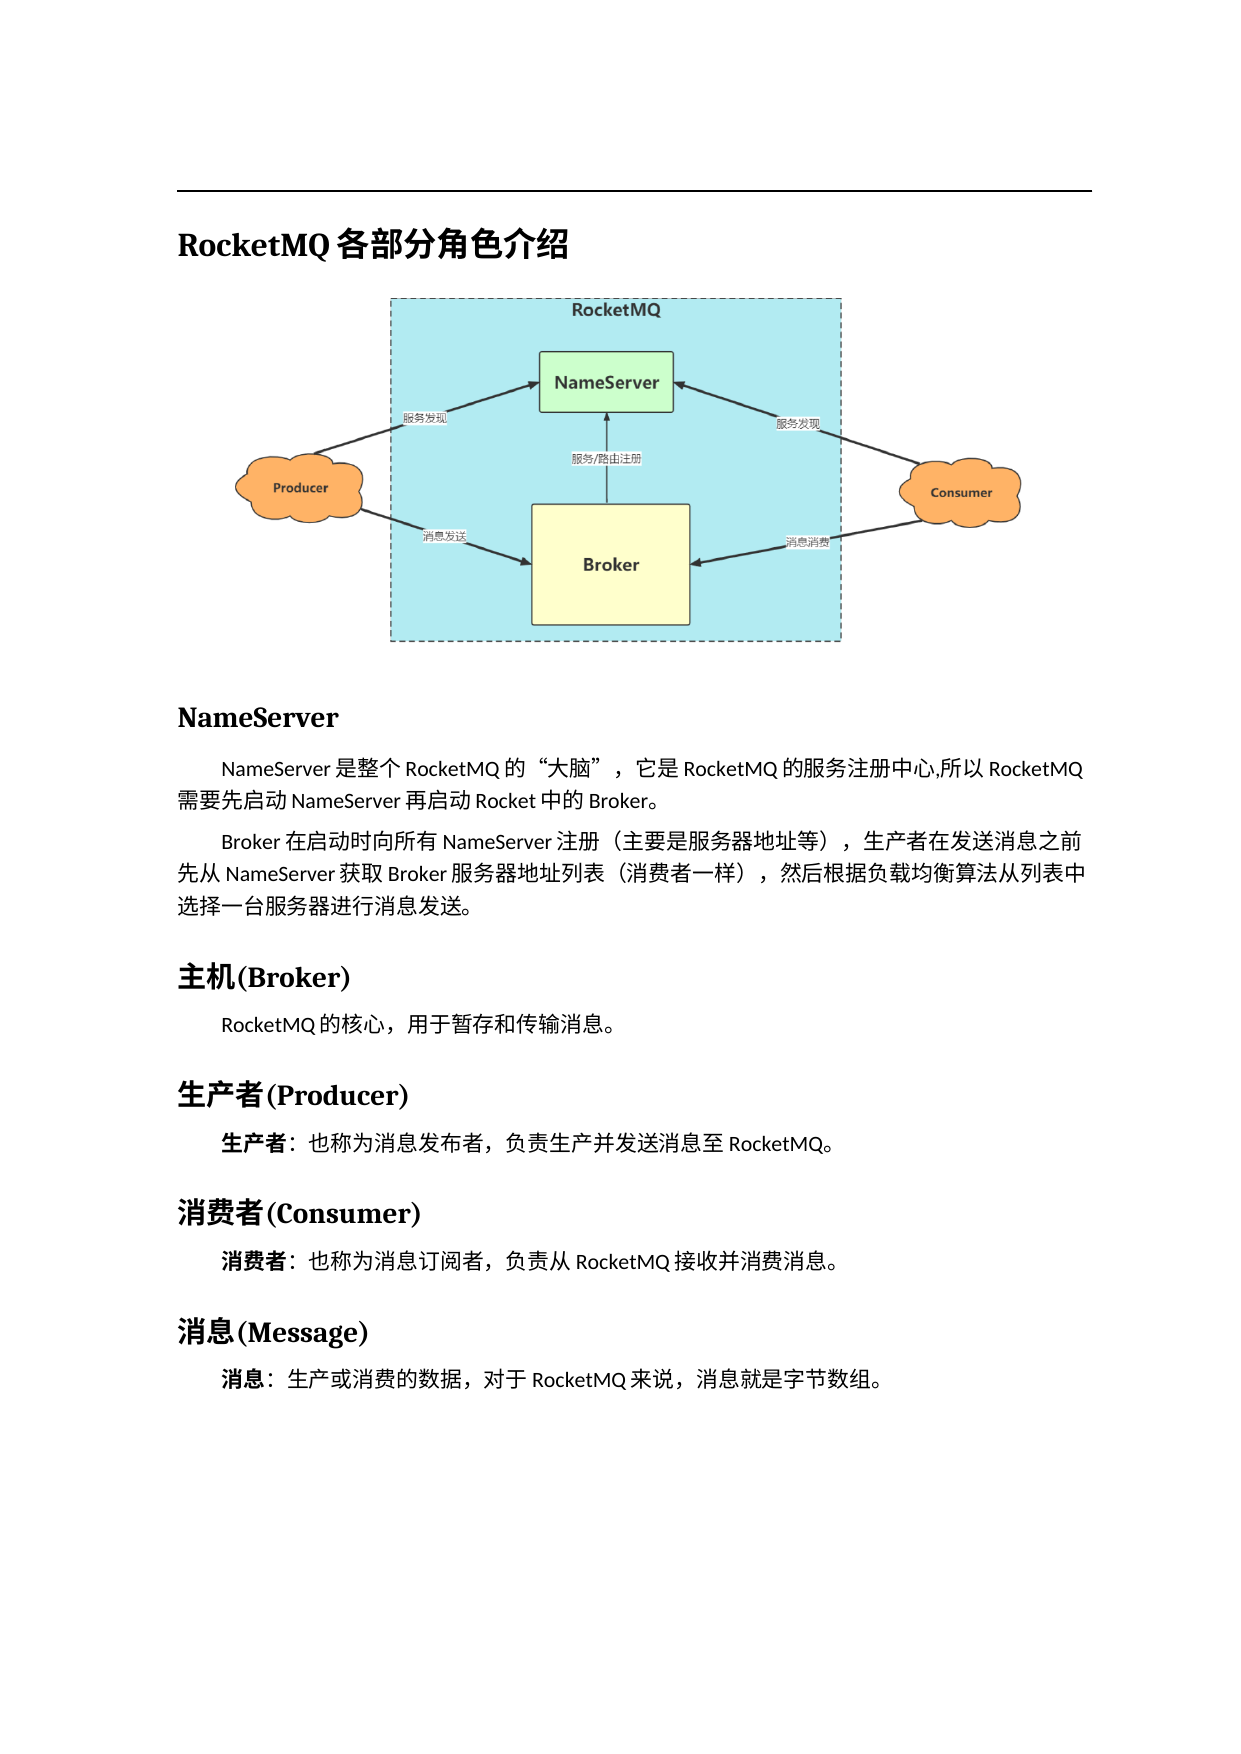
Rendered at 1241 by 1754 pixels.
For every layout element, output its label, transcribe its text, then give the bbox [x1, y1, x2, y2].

subtitle 生产者(Producer) [177, 1060, 1092, 1125]
text 消费者：也称为消息订阅者，负责从RocketMQ接收并消费消息。 [177, 1243, 1092, 1276]
text 消息：生产或消费的数据，对于RocketMQ来说，消息就是字节数组。 [177, 1362, 1092, 1394]
text NameServer是整个RocketMQ的“大脑”，它是RocketMQ的服务注册中心,所以RocketMQ需要先启动NameServer再启动Rocket中的Broker。 [177, 750, 1092, 815]
subtitle 主机(Broker) [177, 942, 1092, 1007]
subtitle 消息(Message) [177, 1297, 1092, 1362]
text Broker在启动时向所有NameServer注册（主要是服务器地址等），生产者在发送消息之前先从NameServer获取Broker服务器地址列表（消费者一样），然后根据负载均衡算法从列表中选择一台服务器进行消息发送。 [177, 823, 1092, 921]
text RocketMQ的核心，用于暂存和传输消息。 [177, 1007, 1092, 1039]
picture [221, 283, 1038, 656]
subtitle RocketMQ各部分角色介绍 [177, 209, 1092, 274]
subtitle 消费者(Consumer) [177, 1178, 1092, 1243]
subtitle NameServer [177, 685, 1092, 750]
text 生产者：也称为消息发布者，负责生产并发送消息至RocketMQ。 [177, 1125, 1092, 1158]
